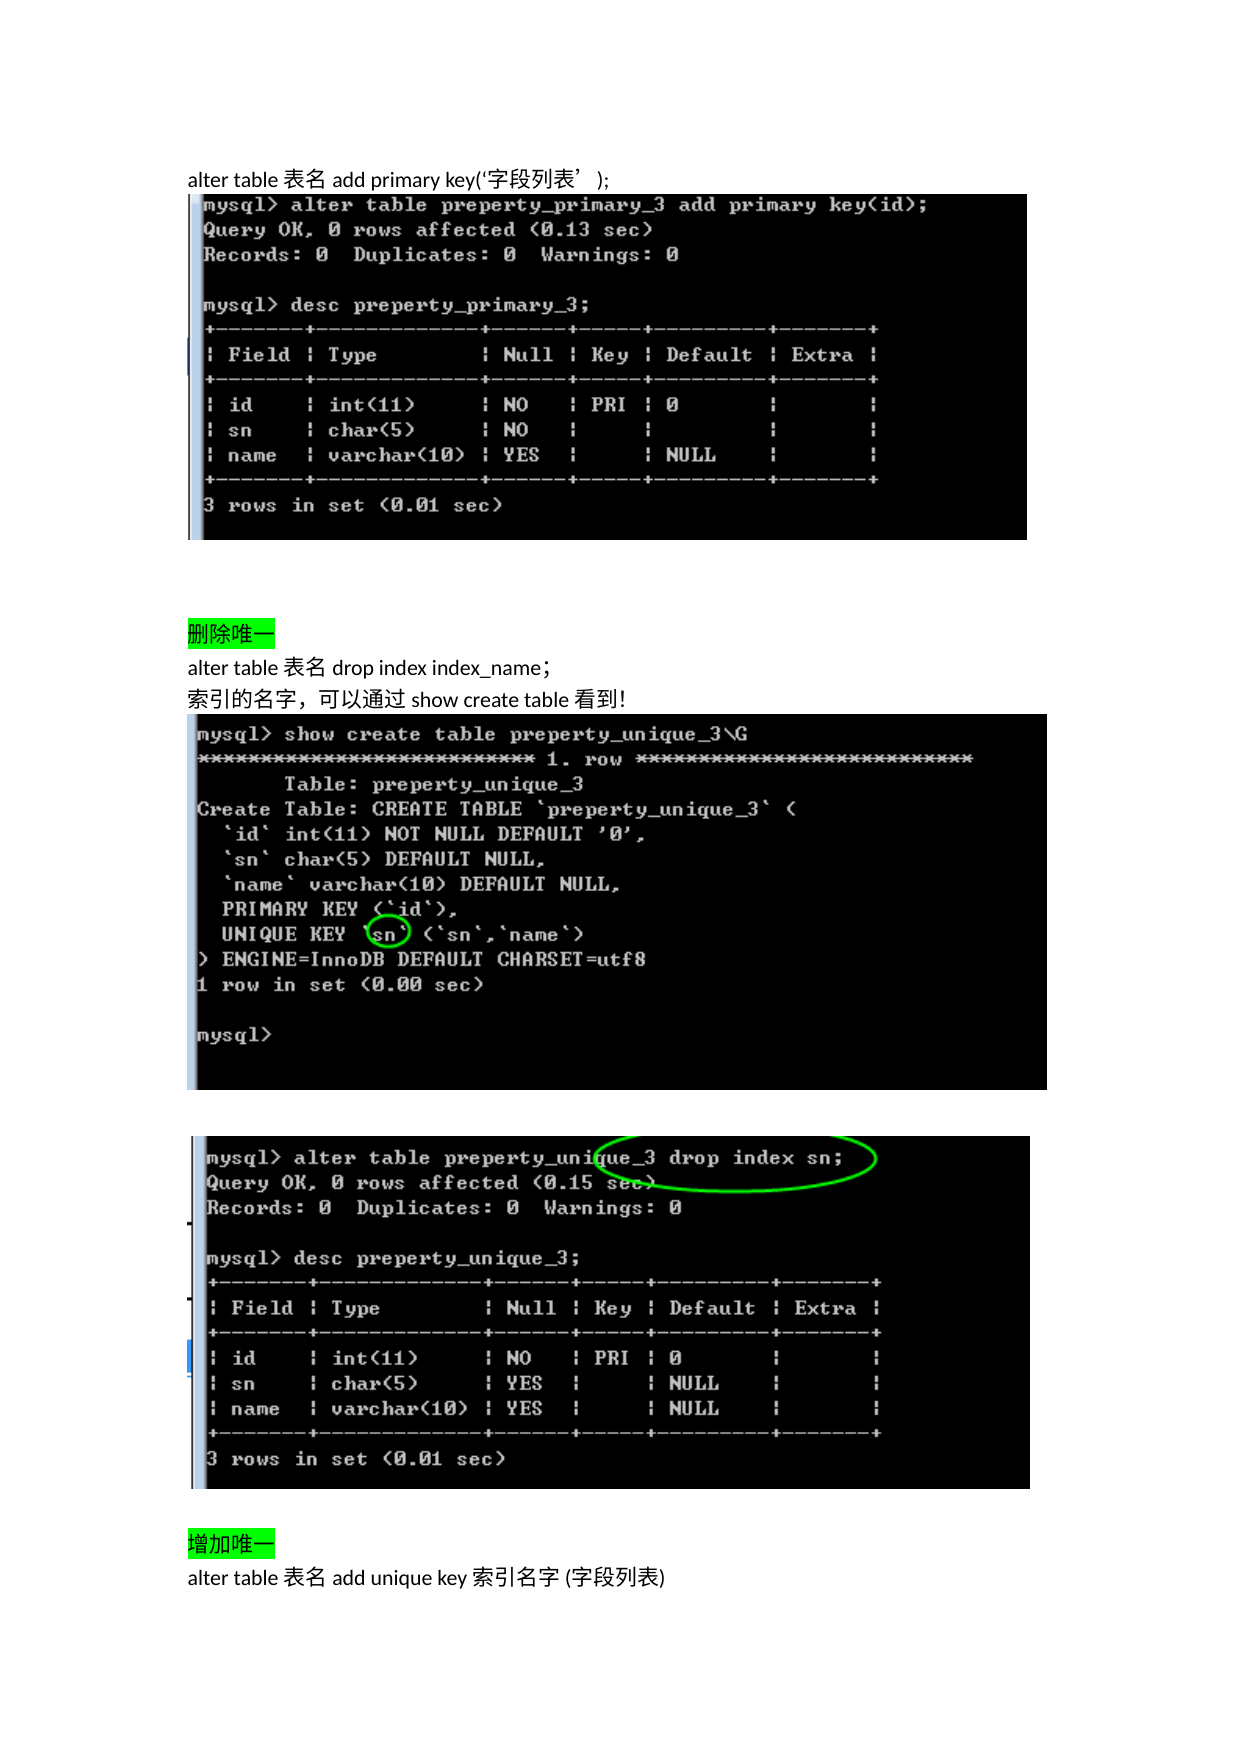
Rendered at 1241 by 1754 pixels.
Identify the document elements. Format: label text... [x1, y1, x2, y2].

text 索引的名字，可以通过 show create table 看到！ [187, 682, 1053, 714]
text alter table 表名 add primary key(‘字段列表’); [187, 162, 1053, 194]
text alter table 表名 add unique key 索引名字 (字段列表) [187, 1559, 1053, 1592]
picture [187, 1136, 1030, 1489]
text 删除唯一 [187, 617, 1053, 649]
picture [187, 714, 1047, 1090]
text 增加唯一 [187, 1527, 1053, 1559]
text alter table 表名 drop index index_name； [187, 649, 1053, 682]
picture [187, 194, 1027, 540]
